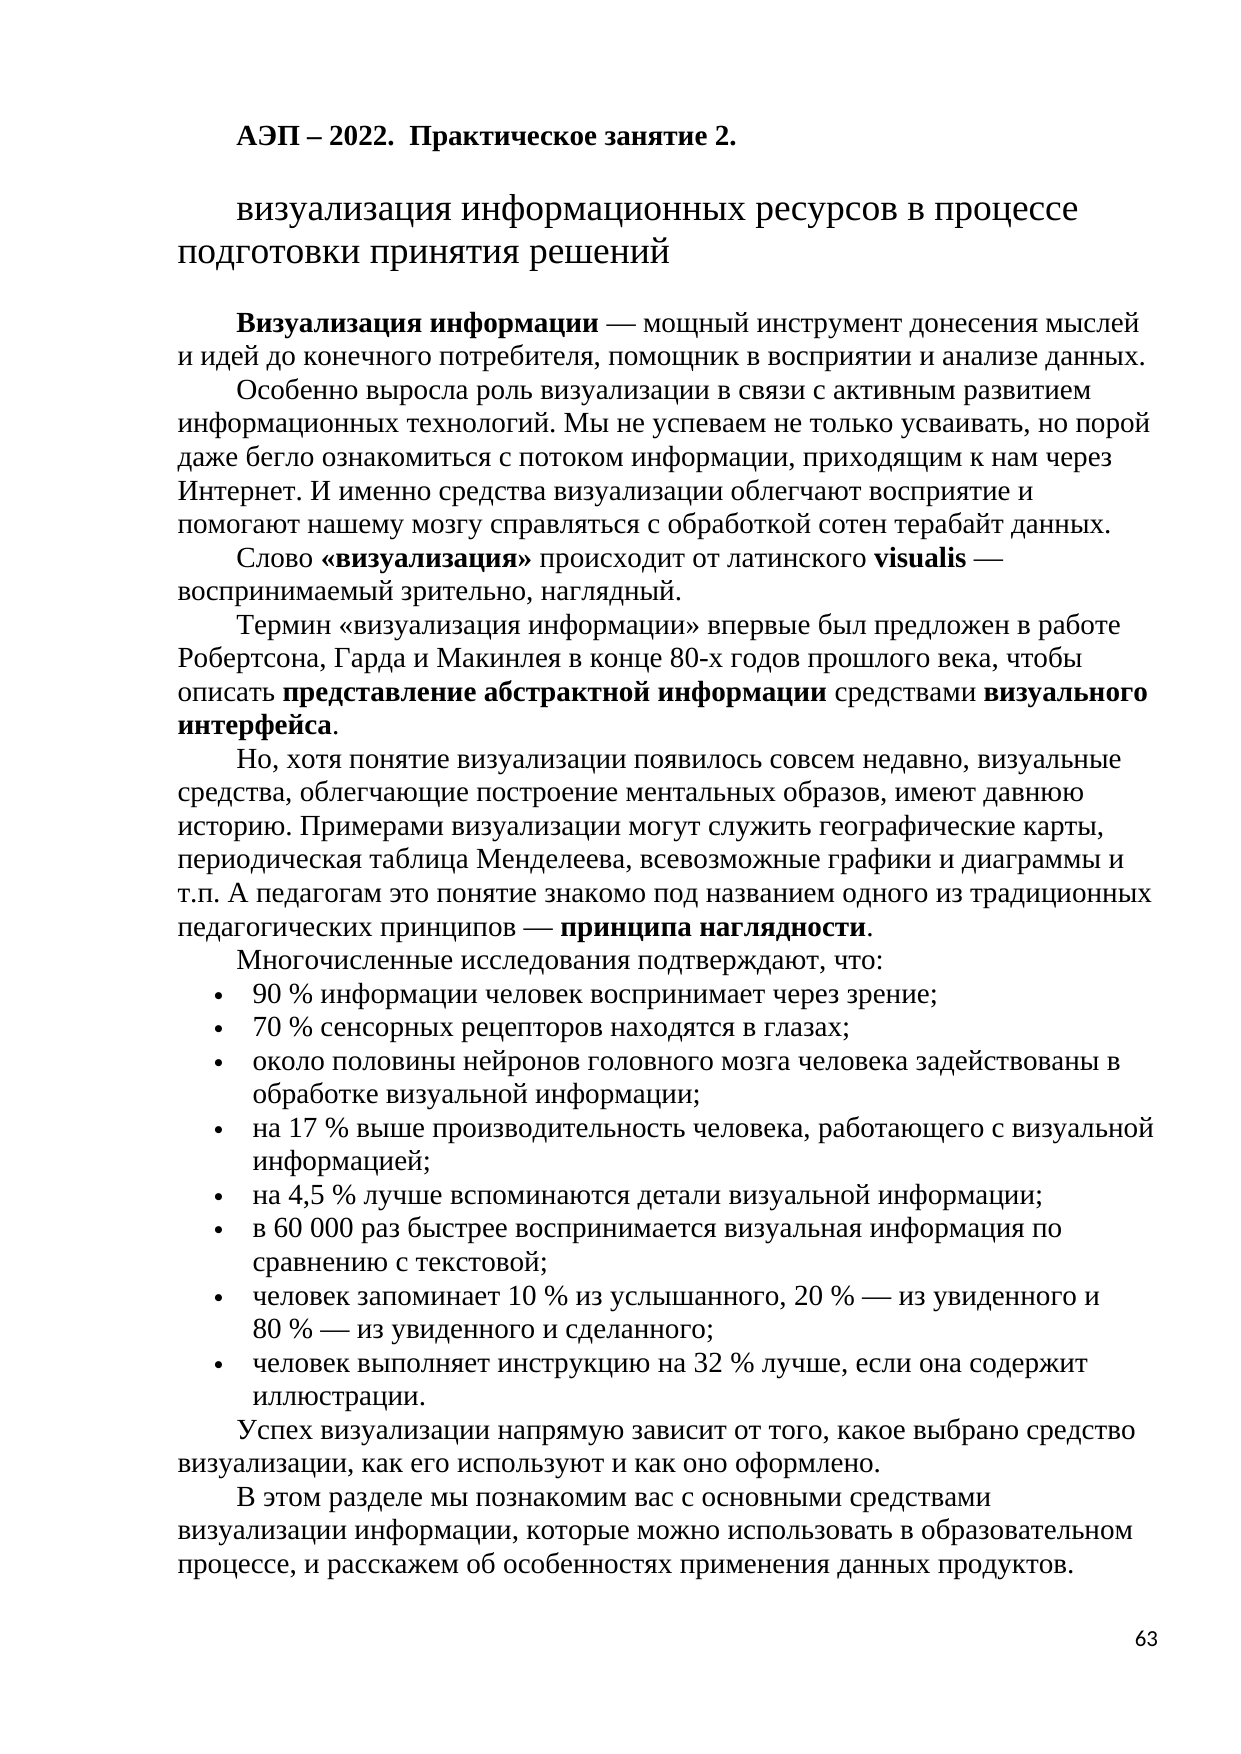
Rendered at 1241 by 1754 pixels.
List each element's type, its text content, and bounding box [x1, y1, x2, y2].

list 90 % информации человек воспринимает через зрение; [215, 976, 1158, 1009]
list 70 % сенсорных рецепторов находятся в глазах; [215, 1009, 1158, 1043]
text Многочисленные исследования подтверждают, что: [177, 942, 1158, 976]
text Термин «визуализация информации» впервые был предложен в работе Робертсона, Гарда и Макинлея в конце 80-х годов прошлого века, чтобы описать представление абстрактной информации средствами визуального интерфейса. [177, 607, 1158, 741]
list на 17 % выше производительность человека, работающего с визуальной информацией; [215, 1110, 1158, 1177]
list в 60 000 раз быстрее воспринимается визуальная информация по сравнению с текстовой; [215, 1211, 1158, 1278]
text Особенно выросла роль визуализации в связи с активным развитием информационных технологий. Мы не успеваем не только усваивать, но порой даже бегло ознакомиться с потоком информации, приходящим к нам через Интернет. И именно средства визуализации облегчают восприятие и помогают нашему мозгу справляться с обработкой сотен терабайт данных. [177, 372, 1158, 540]
list около половины нейронов головного мозга человека задействованы в обработке визуальной информации; [215, 1043, 1158, 1110]
text визуализация информационных ресурсов в процессе подготовки принятия решений [177, 185, 1158, 271]
list на 4,5 % лучше вспоминаются детали визуальной информации; [215, 1177, 1158, 1211]
text Слово «визуализация» происходит от латинского visualis — воспринимаемый зрительно, наглядный. [177, 540, 1158, 607]
text АЭП – 2022. Практическое занятие 2. [177, 118, 1158, 152]
text Визуализация информации — мощный инструмент донесения мыслей и идей до конечного потребителя, помощник в восприятии и анализе данных. [177, 305, 1158, 372]
text Но, хотя понятие визуализации появилось совсем недавно, визуальные средства, облегчающие построение ментальных образов, имеют давнюю историю. Примерами визуализации могут служить географические карты, периодическая таблица Менделеева, всевозможные графики и диаграммы и т.п. А педагогам это понятие знакомо под названием одного из традиционных педагогических принципов — принципа наглядности. [177, 741, 1158, 942]
text Успех визуализации напрямую зависит от того, какое выбрано средство визуализации, как его используют и как оно оформлено. [177, 1412, 1158, 1479]
list человек запоминает 10 % из услышанного, 20 % — из увиденного и 80 % — из увиденного и сделанного; [215, 1278, 1158, 1345]
text В этом разделе мы познакомим вас с основными средствами визуализации информации, которые можно использовать в образовательном процессе, и расскажем об особенностях применения данных продуктов. [177, 1479, 1158, 1579]
list человек выполняет инструкцию на 32 % лучше, если она содержит иллюстрации. [215, 1345, 1158, 1412]
